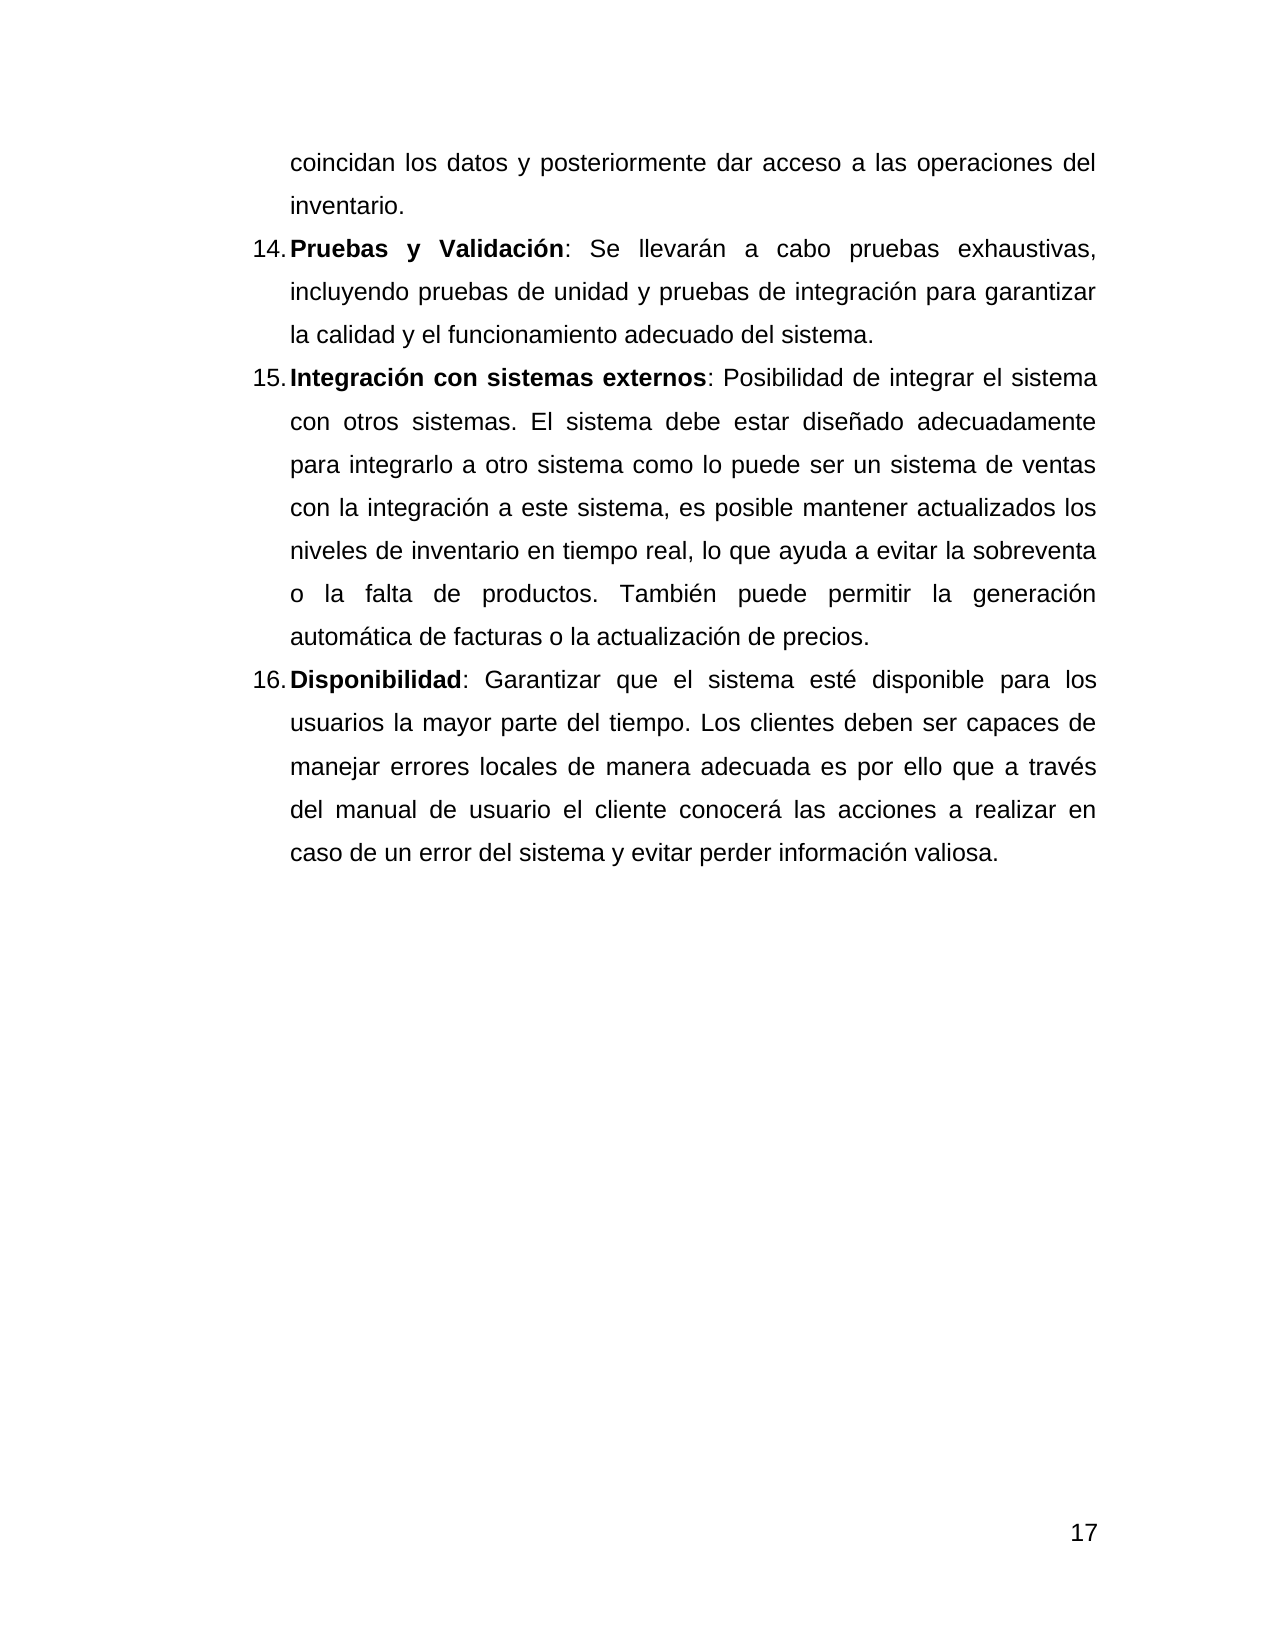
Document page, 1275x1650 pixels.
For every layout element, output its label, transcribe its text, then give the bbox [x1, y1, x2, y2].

list Pruebas y Validación: Se llevarán a cabo pruebas exhaustivas, incluyendo pruebas de unidad y pruebas de integración para garantizar la calidad y el funcionamiento adecuado del sistema. [252, 234, 1098, 349]
list Integración con sistemas externos: Posibilidad de integrar el sistema con otros sistemas. El sistema debe estar diseñado adecuadamente para integrarlo a otro sistema como lo puede ser un sistema de ventas con la integración a este sistema, es posible mantener actualizados los niveles de inventario en tiempo real, lo que ayuda a evitar la sobreventa o la falta de productos. También puede permitir la generación automática de facturas o la actualización de precios. [252, 363, 1098, 651]
list Disponibilidad: Garantizar que el sistema esté disponible para los usuarios la mayor parte del tiempo. Los clientes deben ser capaces de manejar errores locales de manera adecuada es por ello que a través del manual de usuario el cliente conocerá las acciones a realizar en caso de un error del sistema y evitar perder información valiosa. [252, 665, 1098, 866]
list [252, 148, 1098, 219]
